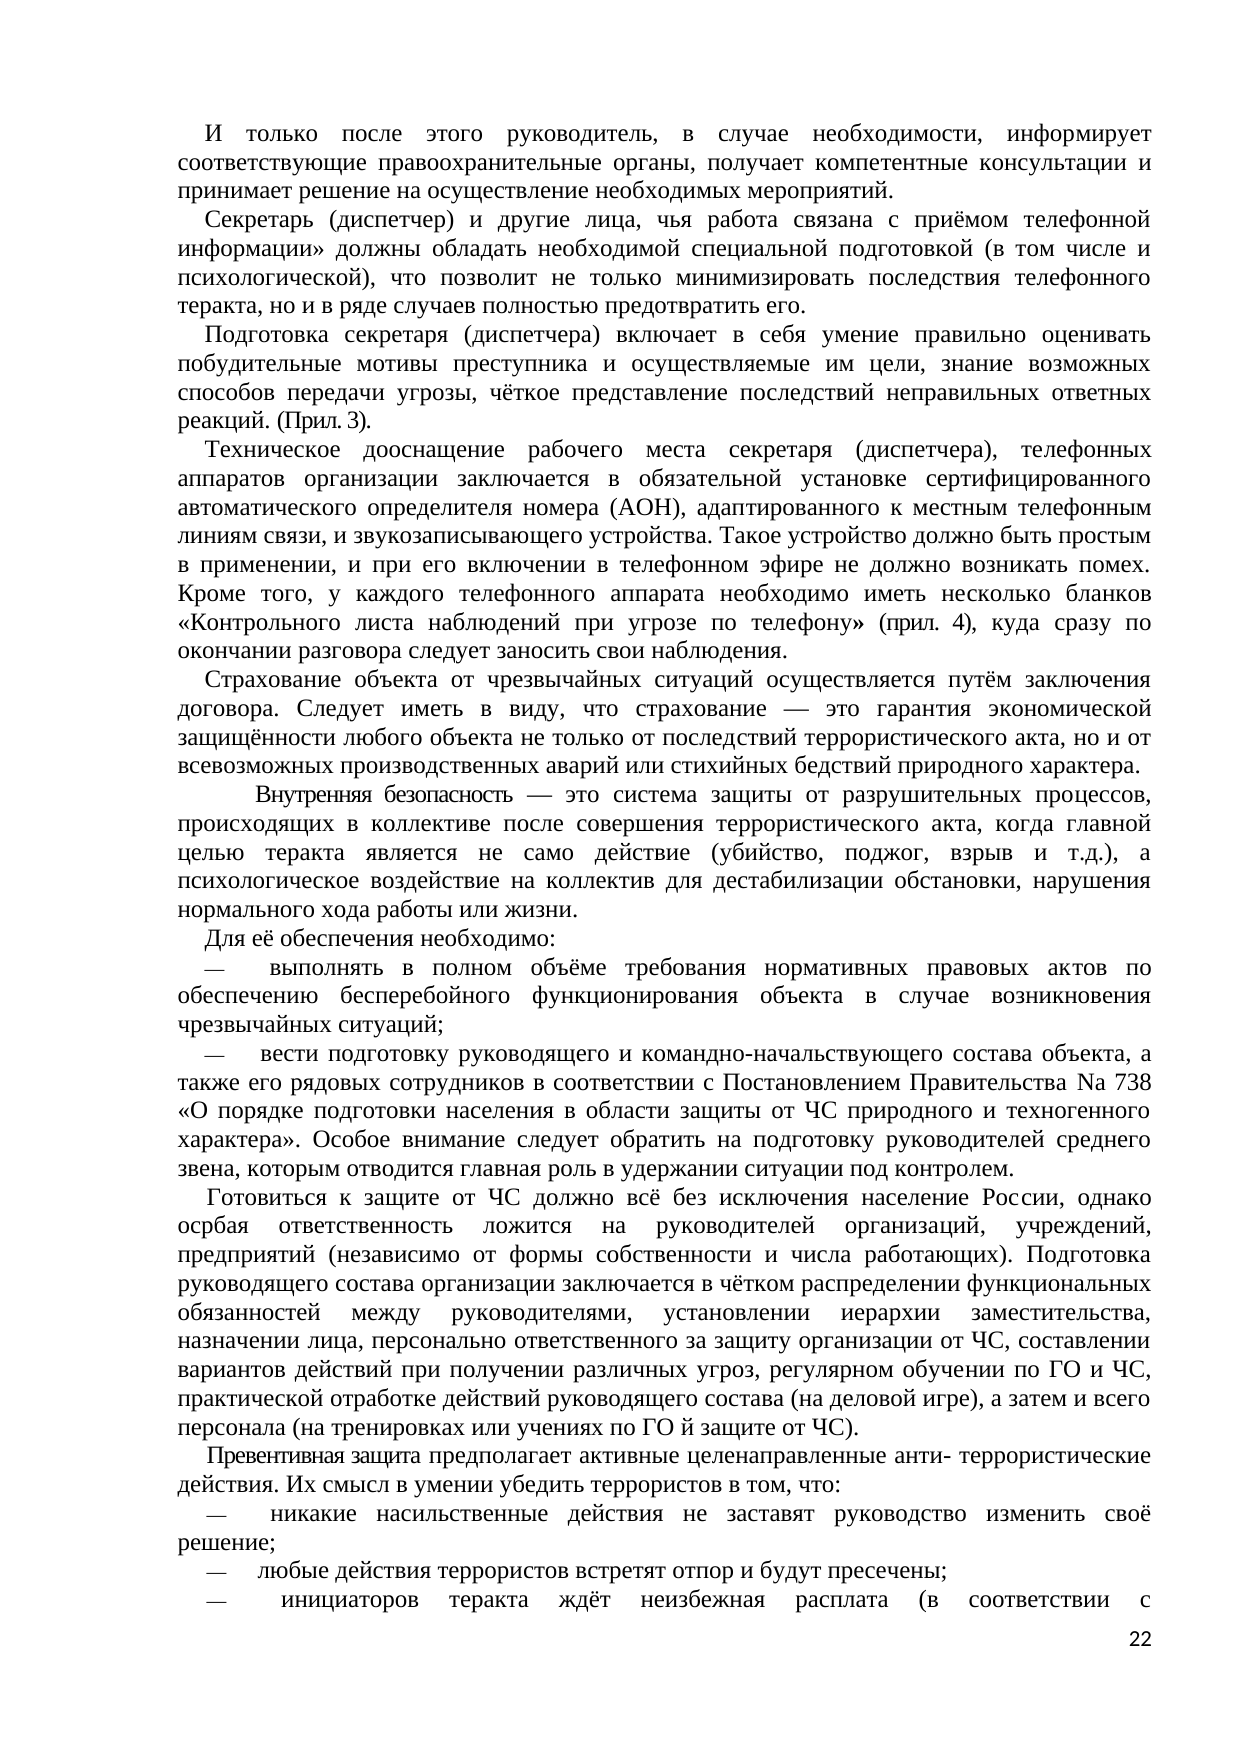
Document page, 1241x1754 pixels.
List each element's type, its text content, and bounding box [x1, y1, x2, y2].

text Техническое дооснащение рабочего места секретаря (диспетчера), телефонных аппаратов организации заключается в обязательной установке сертифицированного автоматического определителя номера (АОН), адаптированного к местным телефонным линиям связи, и звукозаписывающего устройства. Такое устройство должно быть простым в применении, и при его включении в телефонном эфире не должно возникать помех. Кроме того, у каждого телефонного аппарата необходимо иметь несколько бланков «Контрольного листа наблюдений при угрозе по телефону» (прил. 4), куда сразу по окончании разговора следует заносить свои наблюдения. [177, 434, 1152, 664]
text Внутренняя безопасность — это система защиты от разрушительных процессов, происходящих в коллективе после совершения террористического акта, когда главной целью теракта является не само действие (убийство, поджог, взрыв и т.д.), а психологическое воздействие на коллектив для дестабилизации обстановки, нарушения нормального хода работы или жизни. [154, 779, 1152, 923]
text Превентивная защита предполагает активные целенаправленные анти- террористические действия. Их смысл в умении убедить террористов в том, что: [177, 1441, 1152, 1498]
list вести подготовку руководящего и командно-начальствующего состава объекта, а также его рядовых сотрудников в соответствии с Постановлением Правительства Na 738 «О порядке подготовки населения в области защиты от ЧС природного и техногенного характера». Особое внимание следует обратить на подготовку руководителей среднего звена, которым отводится главная роль в удержании ситуации под контролем. [177, 1038, 1152, 1182]
text И только после этого руководитель, в случае необходимости, информирует соответствующие правоохранительные органы, получает компетентные консультации и принимает решение на осуществление необходимых мероприятий. [177, 118, 1152, 204]
list никакие насильственные действия не заставят руководство изменить своё решение; [177, 1498, 1152, 1556]
text Для её обеспечения необходимо: [177, 923, 1152, 952]
text Готовиться к защите от ЧС должно всё без исключения население России, однако осрбая ответственность ложится на руководителей организаций, учреждений, предприятий (независимо от формы собственности и числа работающих). Подготовка руководящего состава организации заключается в чётком распределении функциональных обязанностей между руководителями, установлении иерархии заместительства, назначении лица, персонально ответственного за защиту организации от ЧС, составлении вариантов действий при получении различных угроз, регулярном обучении по ГО и ЧС, практической отработке действий руководящего состава (на деловой игре), а затем и всего персонала (на тренировках или учениях по ГО й защите от ЧС). [177, 1182, 1152, 1441]
list любые действия террористов встретят отпор и будут пресечены; [177, 1556, 1152, 1584]
text Страхование объекта от чрезвычайных ситуаций осуществляется путём заключения договора. Следует иметь в виду, что страхование — это гарантия экономической защищённости любого объекта не только от последствий террористического акта, но и от всевозможных производственных аварий или стихийных бедствий природного характера. [177, 664, 1152, 779]
text Секретарь (диспетчер) и другие лица, чья работа связана с приёмом телефонной информации» должны обладать необходимой специальной подготовкой (в том числе и психологической), что позволит не только минимизировать последствия телефонного теракта, но и в ряде случаев полностью предотвратить его. [177, 204, 1152, 319]
list выполнять в полном объёме требования нормативных правовых актов по обеспечению бесперебойного функционирования объекта в случае возникновения чрезвычайных ситуаций; [177, 952, 1152, 1038]
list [177, 1584, 1152, 1613]
text Подготовка секретаря (диспетчера) включает в себя умение правильно оценивать побудительные мотивы преступника и осуществляемые им цели, знание возможных способов передачи угрозы, чёткое представление последствий неправильных ответных реакций. (Прил. 3). [177, 319, 1152, 434]
